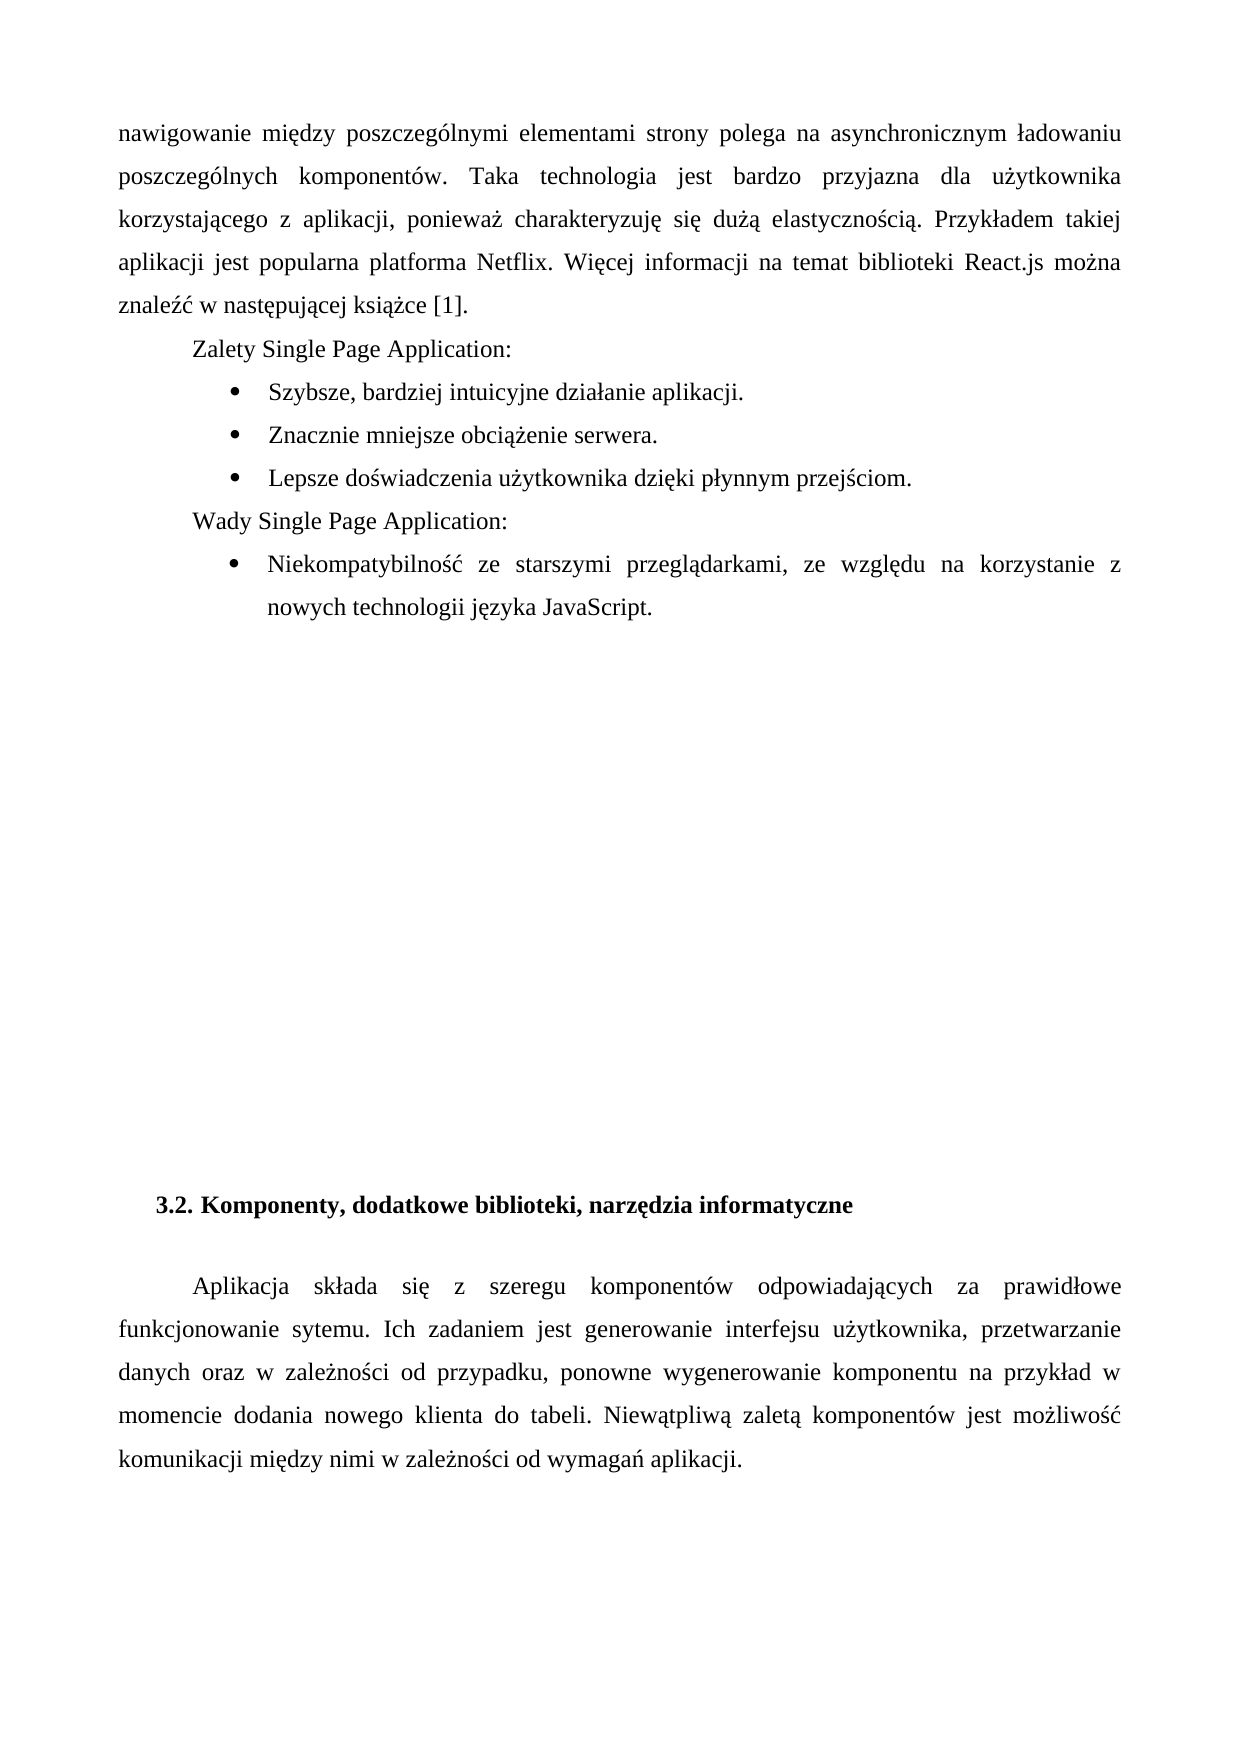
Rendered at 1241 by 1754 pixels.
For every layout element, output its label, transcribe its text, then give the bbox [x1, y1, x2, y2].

list Lepsze doświadczenia użytkownika dzięki płynnym przejściom. [231, 463, 1122, 492]
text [118, 118, 1122, 319]
list Szybsze, bardziej intuicyjne działanie aplikacji. [231, 377, 1122, 406]
subtitle Komponenty, dodatkowe biblioteki, narzędzia informatyczne [156, 1191, 1122, 1219]
text Aplikacja składa się z szeregu komponentów odpowiadających za prawidłowe funkcjonowanie sytemu. Ich zadaniem jest generowanie interfejsu użytkownika, przetwarzanie danych oraz w zależności od przypadku, ponowne wygenerowanie komponentu na przykład w momencie dodania nowego klienta do tabeli. Niewątpliwą zaletą komponentów jest możliwość komunikacji między nimi w zależności od wymagań aplikacji. [118, 1271, 1122, 1472]
text Wady Single Page Application: [118, 506, 1122, 535]
text Zalety Single Page Application: [118, 334, 1122, 362]
list Znacznie mniejsze obciążenie serwera. [231, 420, 1122, 449]
list Niekompatybilność ze starszymi przeglądarkami, ze względu na korzystanie z nowych technologii języka JavaScript. [229, 549, 1122, 621]
